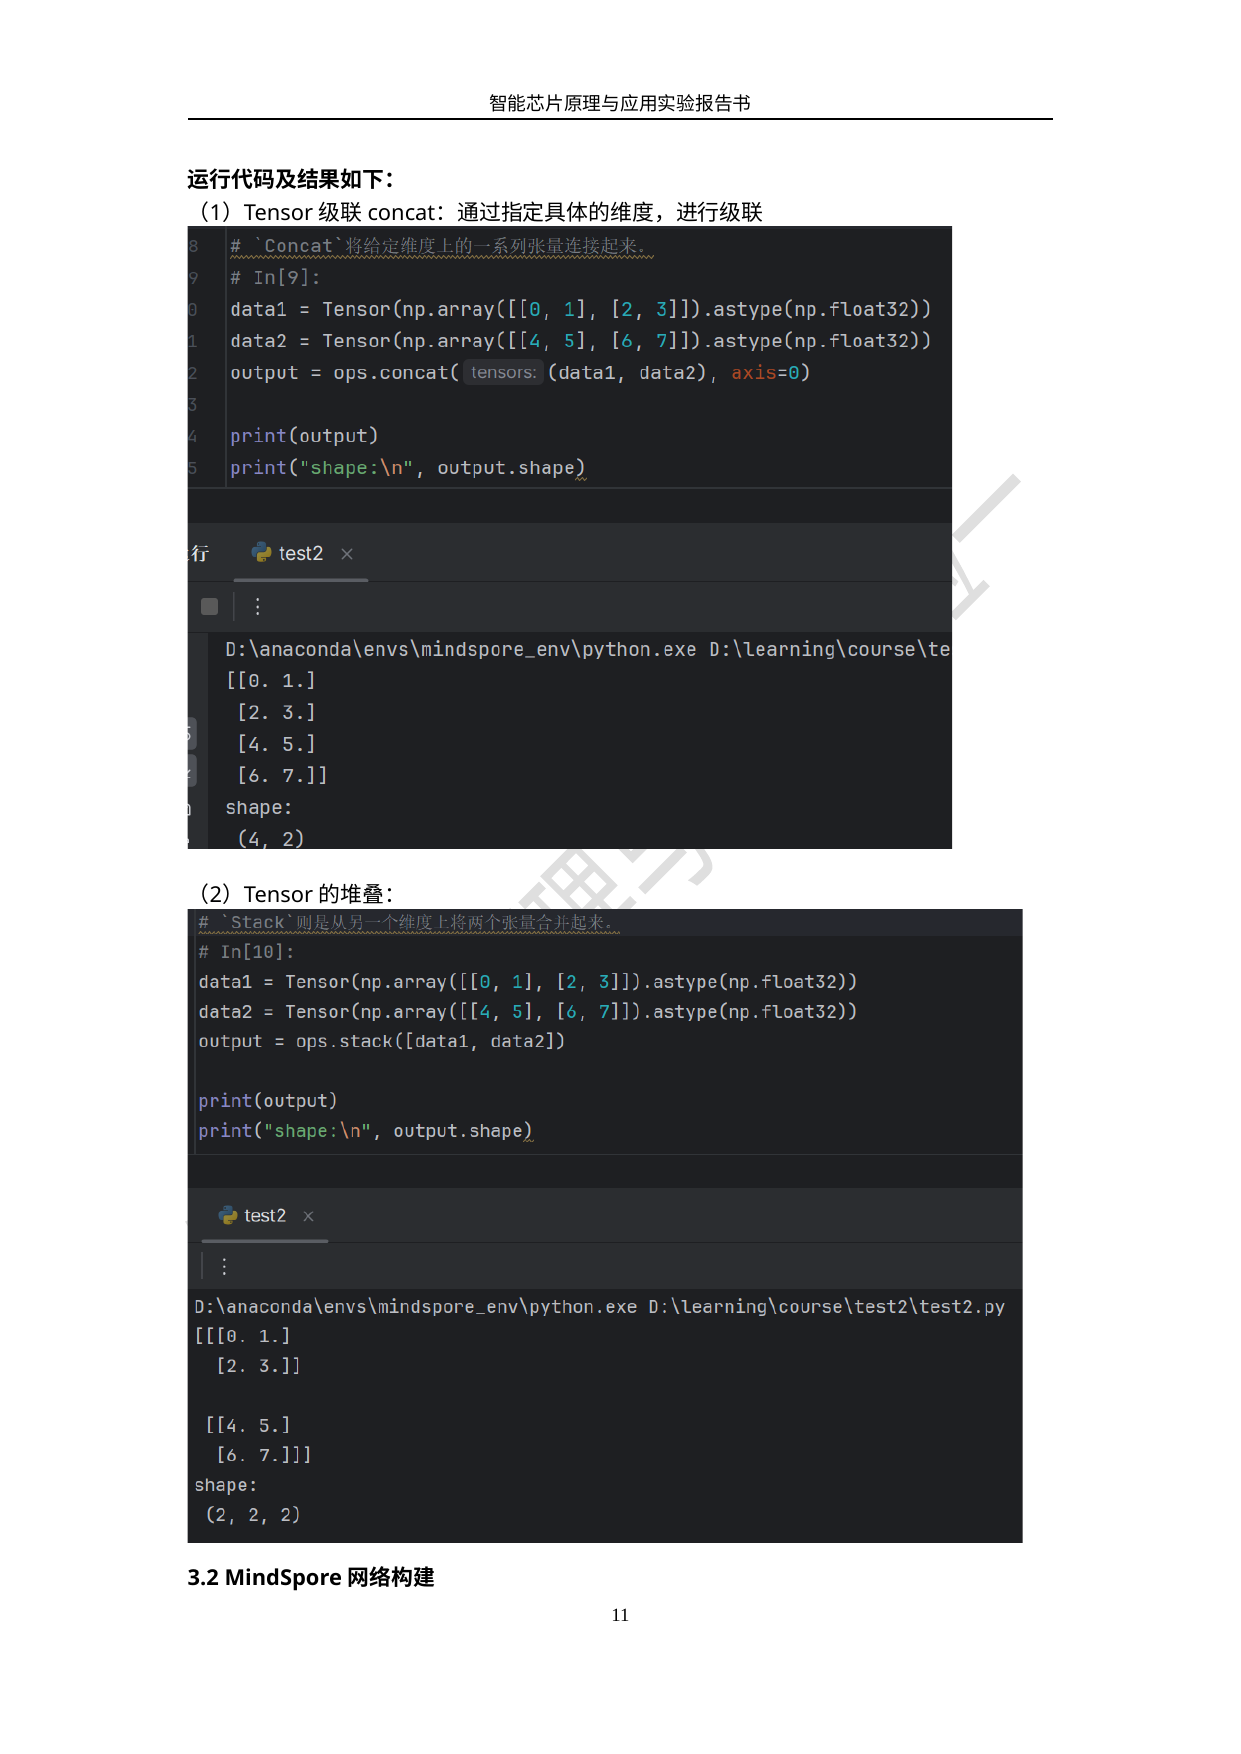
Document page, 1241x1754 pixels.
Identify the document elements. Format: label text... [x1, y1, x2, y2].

text （2）Tensor 的堆叠： [187, 877, 1053, 909]
picture [187, 909, 1023, 1543]
text 运行代码及结果如下： [187, 162, 1053, 194]
picture [187, 226, 953, 849]
text 3.2 MindSpore 网络构建 [187, 1559, 1053, 1592]
text （1）Tensor 级联 concat：通过指定具体的维度，进行级联 [187, 194, 1053, 227]
